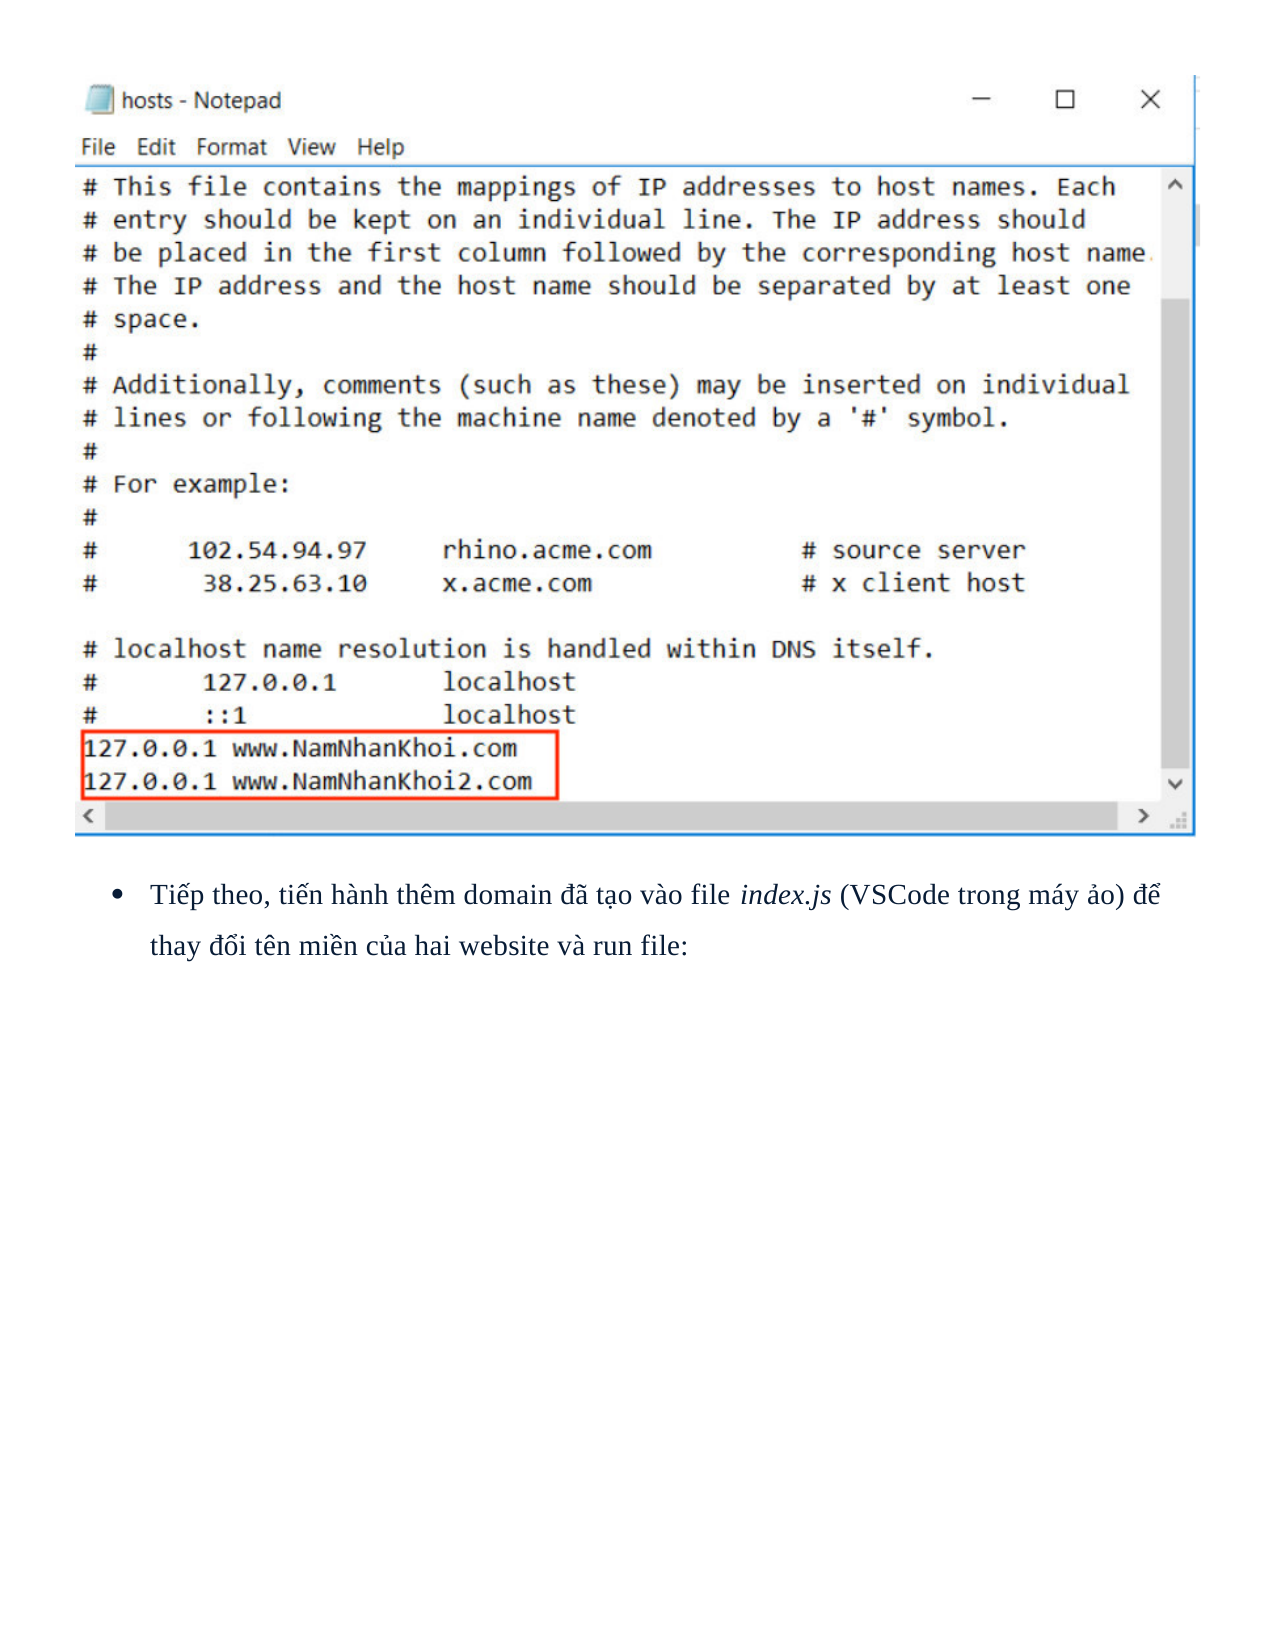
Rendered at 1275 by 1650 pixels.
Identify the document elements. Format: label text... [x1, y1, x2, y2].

list Tiếp theo, tiến hành thêm domain đã tạo vào file index.js (VSCode trong máy ảo) để thay đổi tên miền của hai website và run file: [112, 877, 1200, 961]
picture [75, 75, 1200, 838]
